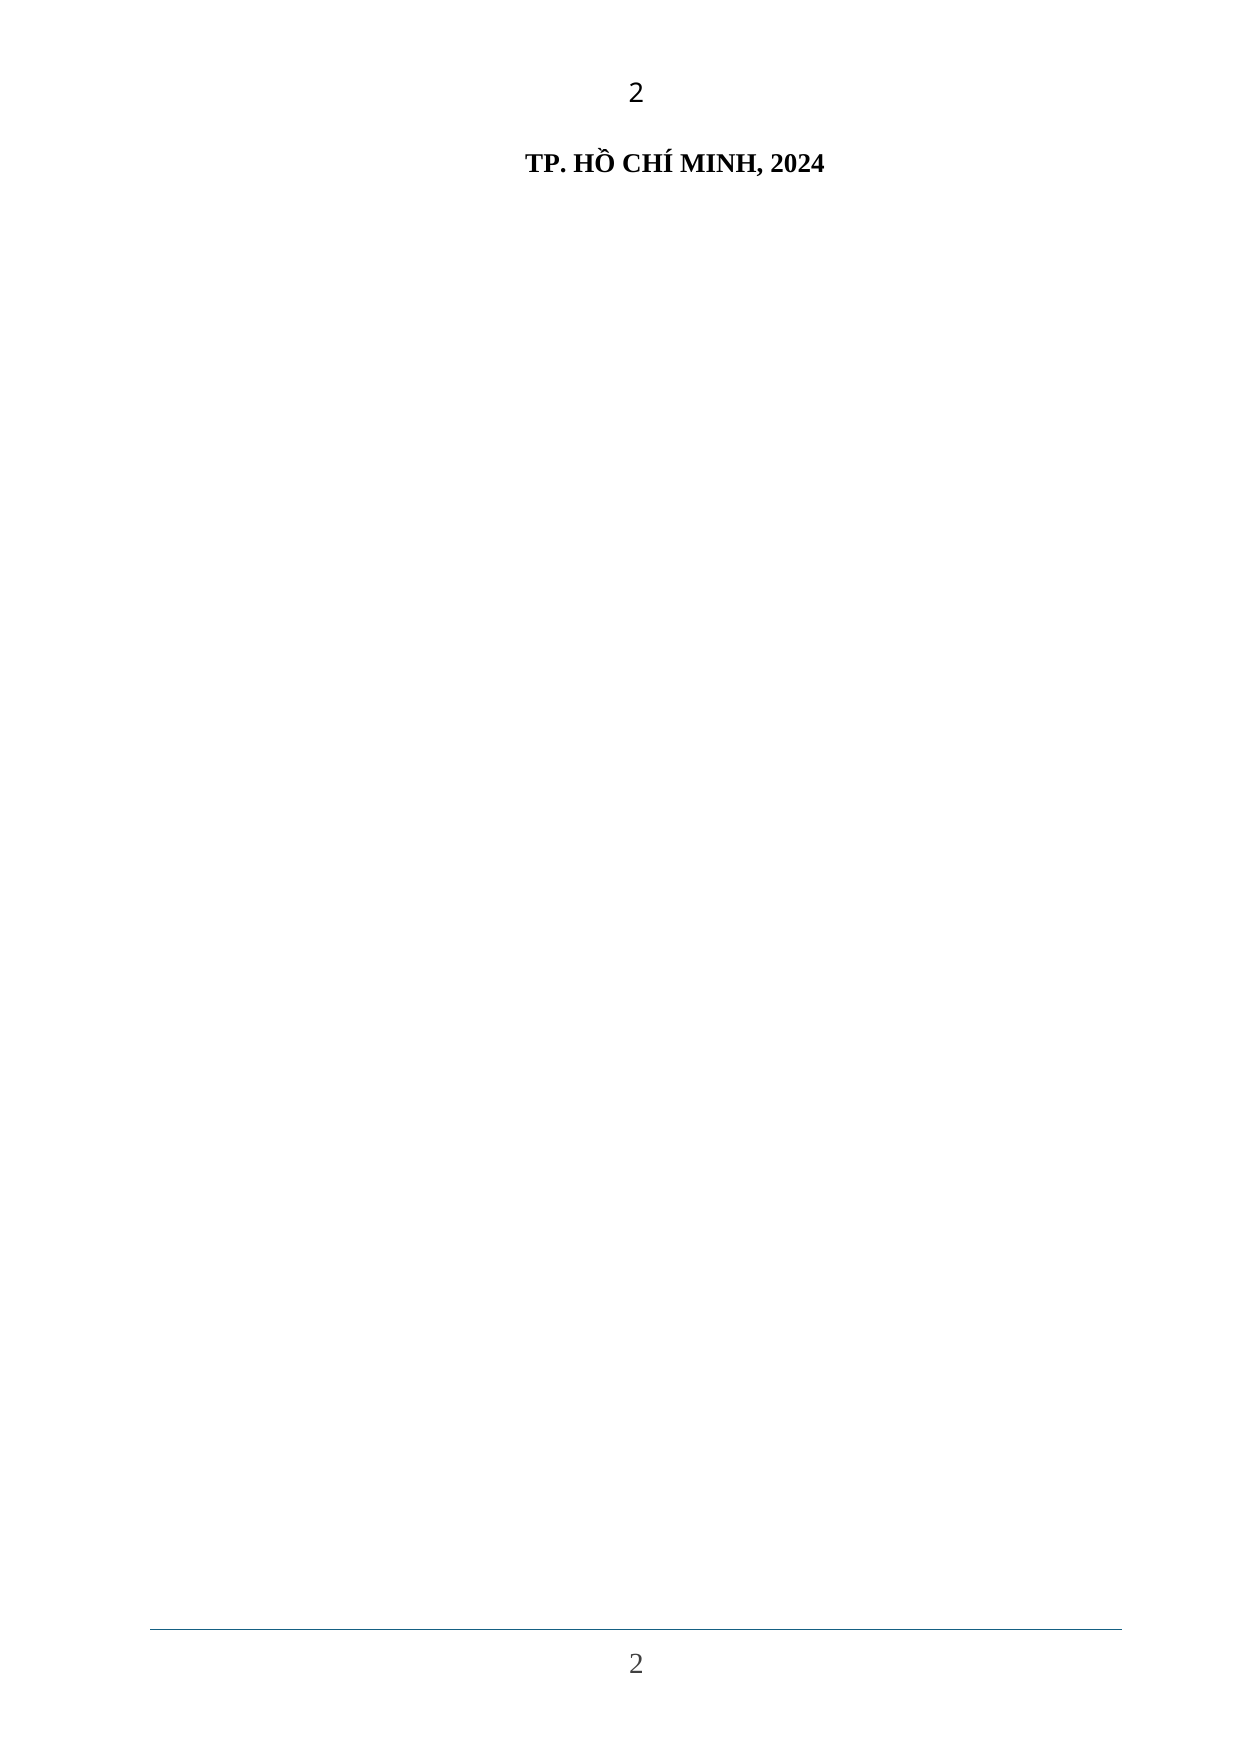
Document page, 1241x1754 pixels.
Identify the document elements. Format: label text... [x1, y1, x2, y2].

text TP. HỒ CHÍ MINH, 2024 [150, 147, 1122, 179]
